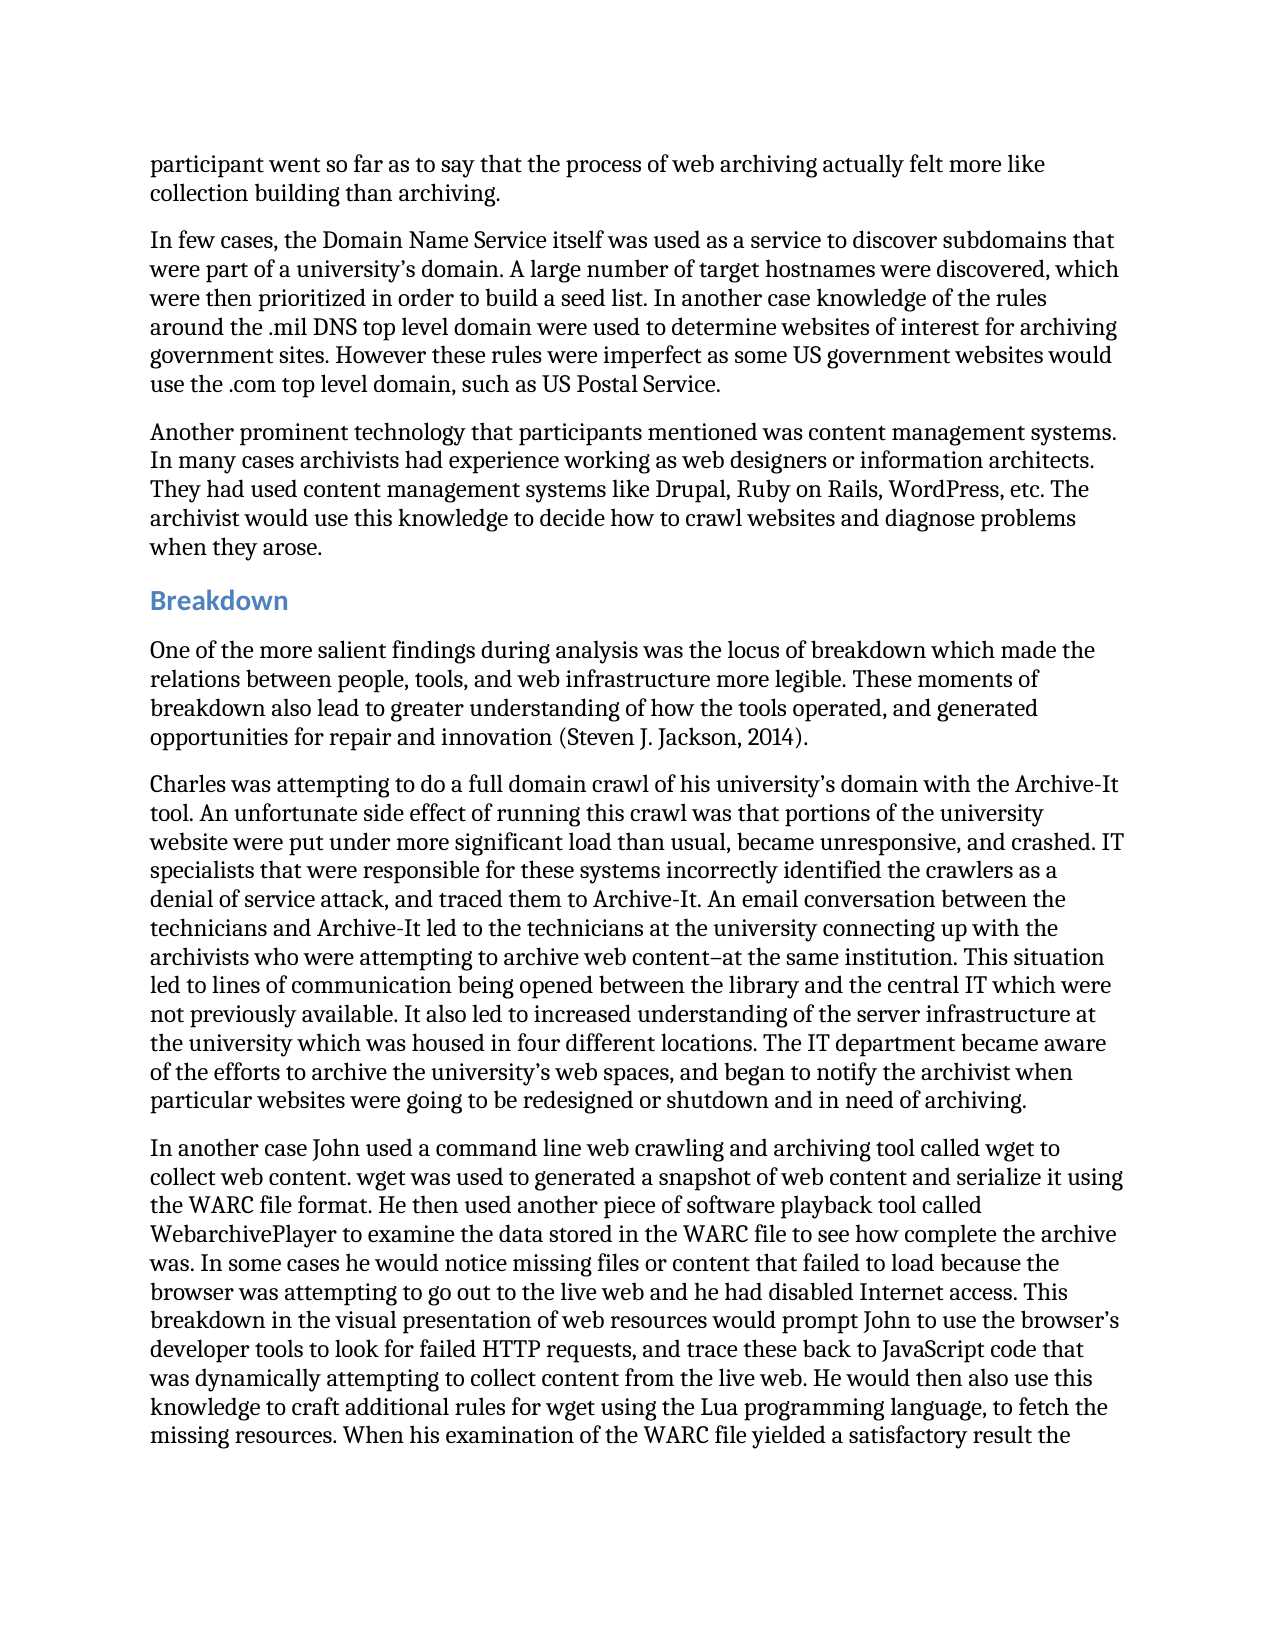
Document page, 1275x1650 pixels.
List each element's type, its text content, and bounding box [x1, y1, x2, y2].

text Another prominent technology that participants mentioned was content management systems. In many cases archivists had experience working as web designers or information architects. They had used content management systems like Drupal, Ruby on Rails, WordPress, etc. The archivist would use this knowledge to decide how to crawl websites and diagnose problems when they arose. [150, 417, 1125, 561]
subtitle Breakdown [150, 582, 1125, 618]
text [150, 1134, 1125, 1450]
text In few cases, the Domain Name Service itself was used as a service to discover subdomains that were part of a university’s domain. A large number of target hostnames were discovered, which were then prioritized in order to build a seed list. In another case knowledge of the rules around the .mil DNS top level domain were used to determine websites of interest for archiving government sites. However these rules were imperfect as some US government websites would use the .com top level domain, such as US Postal Service. [150, 226, 1125, 399]
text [150, 150, 1125, 207]
text Charles was attempting to do a full domain crawl of his university’s domain with the Archive-It tool. An unfortunate side effect of running this crawl was that portions of the university website were put under more significant load than usual, became unresponsive, and crashed. IT specialists that were responsible for these systems incorrectly identified the crawlers as a denial of service attack, and traced them to Archive-It. An email conversation between the technicians and Archive-It led to the technicians at the university connecting up with the archivists who were attempting to archive web content–at the same institution. This situation led to lines of communication being opened between the library and the central IT which were not previously available. It also led to increased understanding of the server infrastructure at the university which was housed in four different locations. The IT department became aware of the efforts to archive the university’s web spaces, and began to notify the archivist when particular websites were going to be redesigned or shutdown and in need of archiving. [150, 770, 1125, 1115]
text One of the more salient findings during analysis was the locus of breakdown which made the relations between people, tools, and web infrastructure more legible. These moments of breakdown also lead to greater understanding of how the tools operated, and generated opportunities for repair and innovation (Steven J. Jackson, 2014). [150, 636, 1125, 751]
